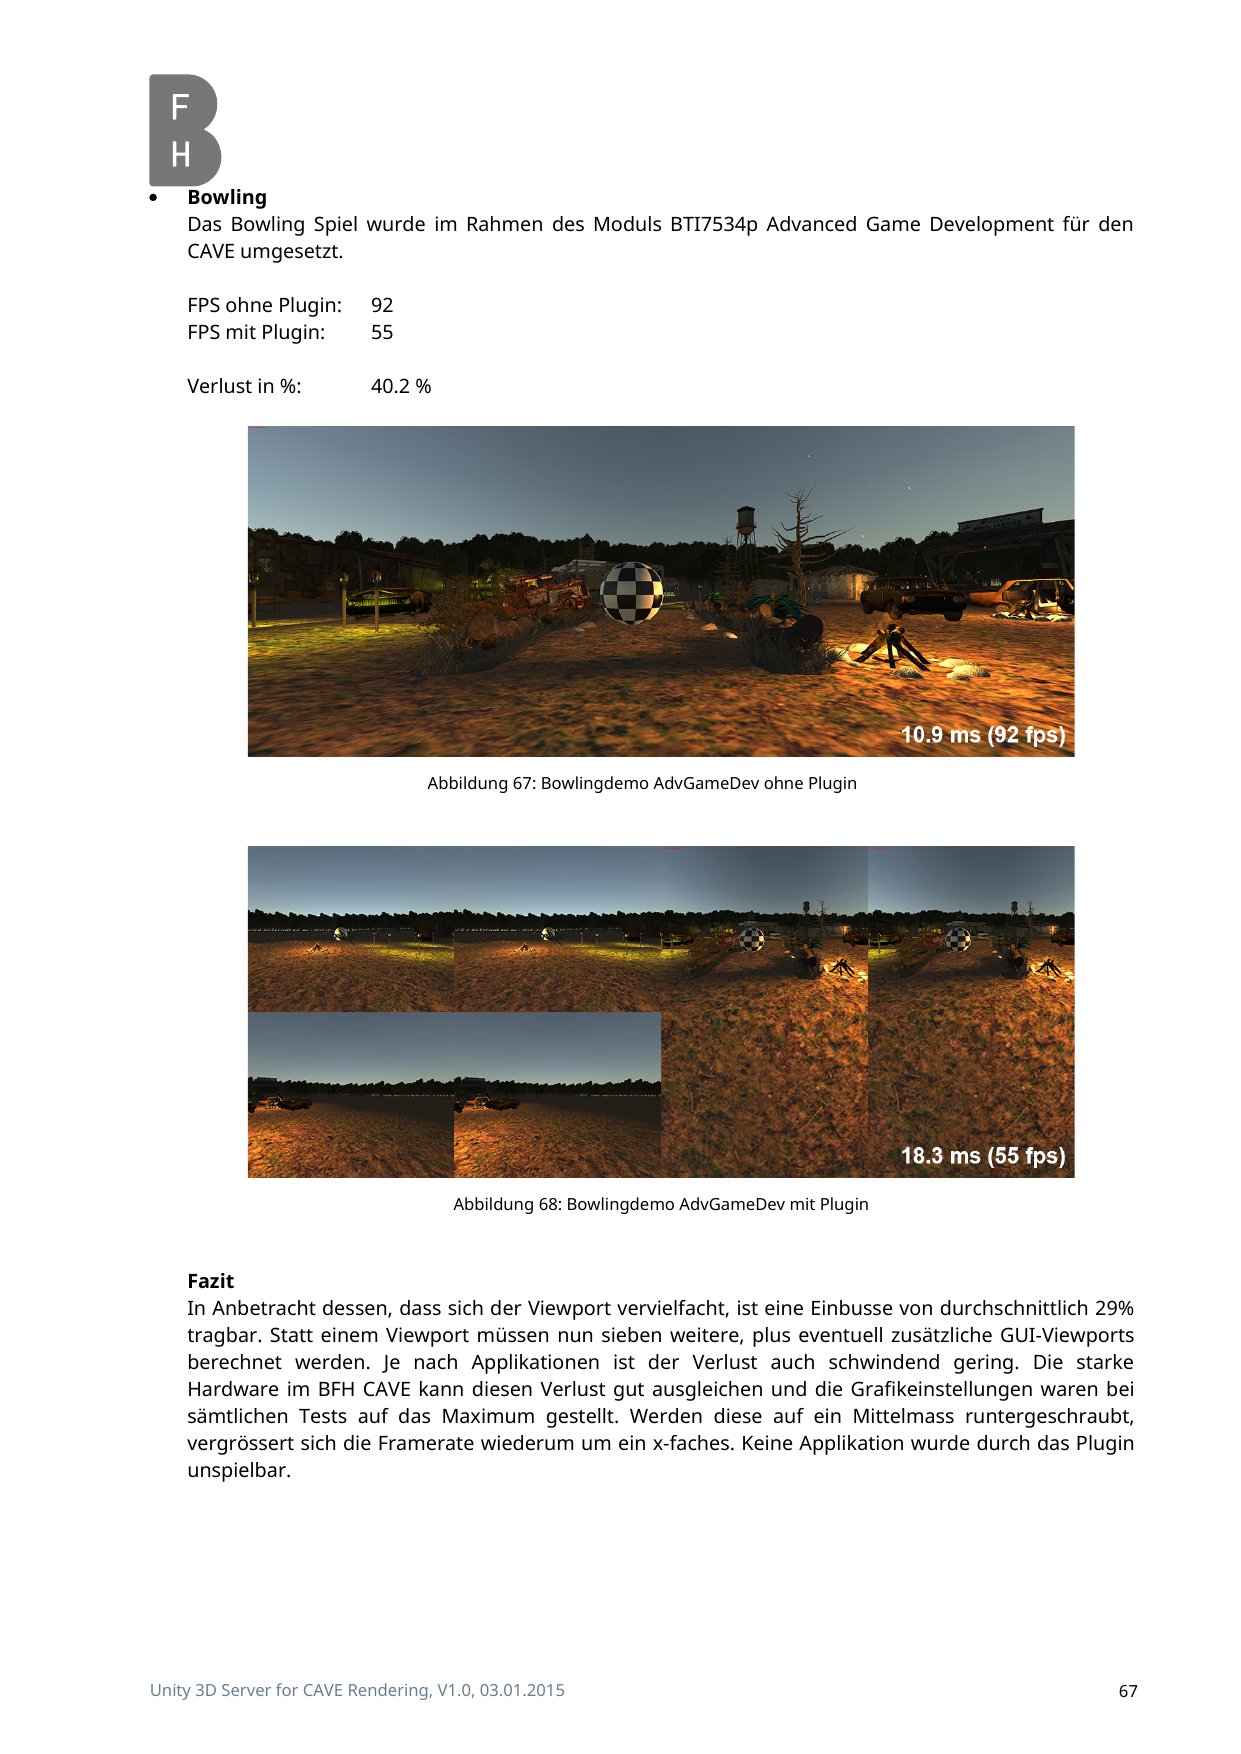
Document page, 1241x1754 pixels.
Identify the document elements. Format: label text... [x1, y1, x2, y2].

list Fazit [187, 1267, 1136, 1294]
text Abbildung : Bowlingdemo AdvGameDev ohne Plugin [149, 769, 1136, 794]
list Verlust in %: 40.2 % [187, 372, 1136, 399]
picture [247, 426, 1075, 757]
list FPS mit Plugin: 55 [187, 318, 1136, 345]
list In Anbetracht dessen, dass sich der Viewport vervielfacht, ist eine Einbusse von durchschnittlich 29% tragbar. Statt einem Viewport müssen nun sieben weitere, plus eventuell zusätzliche GUI-Viewports berechnet werden. Je nach Applikationen ist der Verlust auch schwindend gering. Die starke Hardware im BFH CAVE kann diesen Verlust gut ausgleichen und die Grafikeinstellungen waren bei sämtlichen Tests auf das Maximum gestellt. Werden diese auf ein Mittelmass runtergeschraubt, vergrössert sich die Framerate wiederum um ein x-faches. Keine Applikation wurde durch das Plugin unspielbar. [187, 1294, 1136, 1483]
list Bowling [149, 183, 1136, 210]
text Abbildung : Bowlingdemo AdvGameDev mit Plugin [187, 1190, 1136, 1215]
list Das Bowling Spiel wurde im Rahmen des Moduls BTI7534p Advanced Game Development für den CAVE umgesetzt. [187, 210, 1136, 264]
list FPS ohne Plugin: 92 [187, 291, 1136, 318]
picture [247, 846, 1075, 1178]
